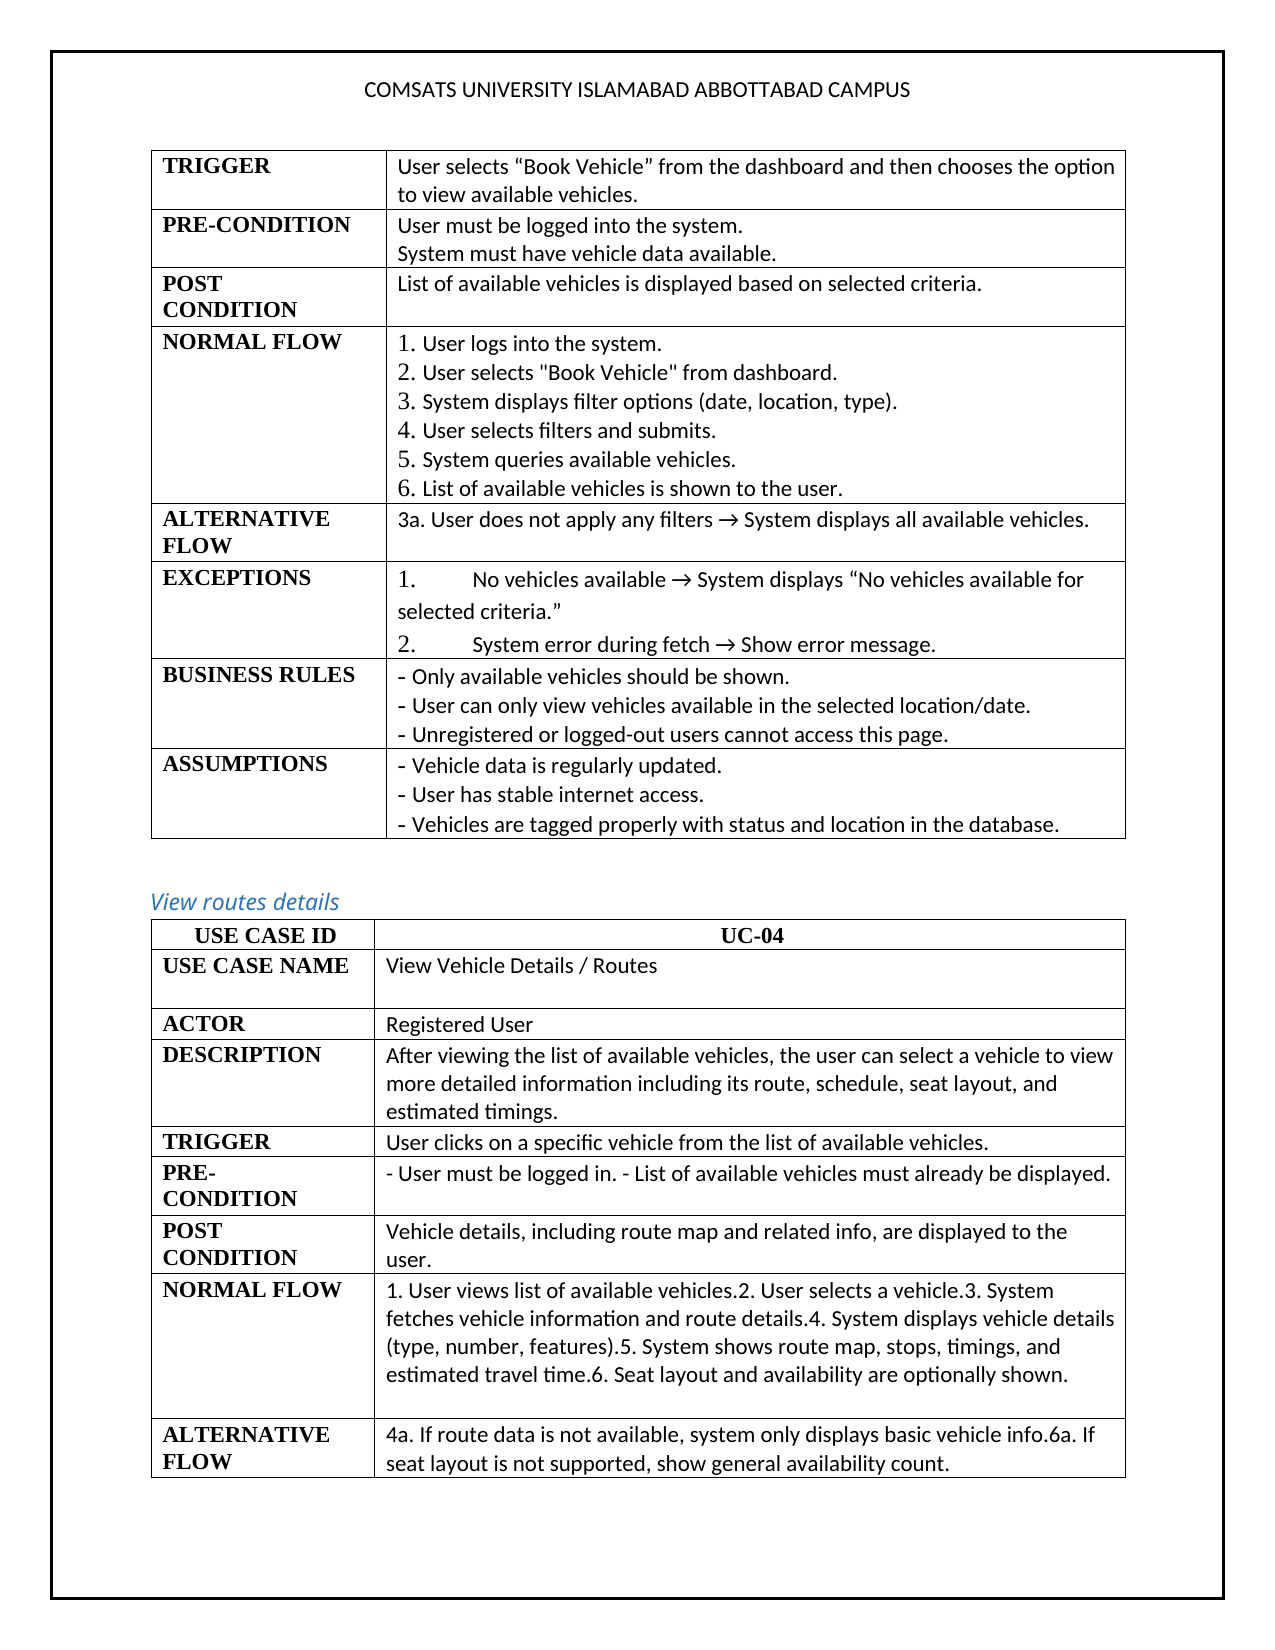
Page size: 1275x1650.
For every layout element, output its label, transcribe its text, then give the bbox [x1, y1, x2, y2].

subtitle View routes details [150, 886, 1125, 917]
table_cell PRE-CONDITION [152, 210, 386, 267]
table_cell List of available vehicles is displayed based on selected criteria. [387, 268, 1125, 326]
table_cell POST CONDITION [152, 268, 386, 326]
table_cell PRE- CONDITION [152, 1157, 374, 1215]
table_cell User logs into the system. User selects "Book Vehicle" from dashboard. System displays filter options (date, location, type). User selects filters and submits. System queries available vehicles. List of available vehicles is shown to the user. [387, 327, 1125, 502]
table_cell ALTERNATIVE FLOW [152, 504, 386, 561]
table_cell NORMAL FLOW [152, 1274, 374, 1418]
table_cell ACTOR [152, 1009, 374, 1038]
table_header UC-04 [375, 920, 1125, 949]
table_cell POST CONDITION [152, 1216, 374, 1273]
table_cell BUSINESS RULES [152, 659, 386, 748]
table_cell Registered User [375, 1009, 1125, 1038]
table_cell DESCRIPTION [152, 1040, 374, 1126]
table_cell 1. User views list of available vehicles.2. User selects a vehicle.3. System fetches vehicle information and route details.4. System displays vehicle details (type, number, features).5. System shows route map, stops, timings, and estimated travel time.6. Seat layout and availability are optionally shown. [375, 1274, 1125, 1418]
table_cell USE CASE NAME [152, 950, 374, 1008]
table_cell - User must be logged in. - List of available vehicles must already be displayed. [375, 1157, 1125, 1215]
table_cell User clicks on a specific vehicle from the list of available vehicles. [375, 1127, 1125, 1156]
table_cell ALTERNATIVE FLOW [152, 1419, 374, 1477]
table_cell Only available vehicles should be shown. User can only view vehicles available in the selected location/date. Unregistered or logged-out users cannot access this page. [387, 659, 1125, 748]
table_cell ASSUMPTIONS [152, 749, 386, 838]
table_cell NORMAL FLOW [152, 327, 386, 502]
table_cell View Vehicle Details / Routes [375, 950, 1125, 1008]
table_cell User must be logged into the system. System must have vehicle data available. [387, 210, 1125, 267]
table_cell User selects “Book Vehicle” from the dashboard and then chooses the option to view available vehicles. [387, 151, 1125, 208]
table_cell TRIGGER [152, 151, 386, 208]
table_cell No vehicles available → System displays “No vehicles available for selected criteria.” System error during fetch → Show error message. [387, 562, 1125, 658]
table_cell 4a. If route data is not available, system only displays basic vehicle info.6a. If seat layout is not supported, show general availability count. [375, 1419, 1125, 1477]
table_cell 3a. User does not apply any filters → System displays all available vehicles. [387, 504, 1125, 561]
table_cell Vehicle data is regularly updated. User has stable internet access. Vehicles are tagged properly with status and location in the database. [387, 749, 1125, 838]
table_header USE CASE ID [152, 920, 374, 949]
table_cell EXCEPTIONS [152, 562, 386, 658]
table_cell After viewing the list of available vehicles, the user can select a vehicle to view more detailed information including its route, schedule, seat layout, and estimated timings. [375, 1040, 1125, 1126]
table_cell TRIGGER [152, 1127, 374, 1156]
table_cell Vehicle details, including route map and related info, are displayed to the user. [375, 1216, 1125, 1273]
